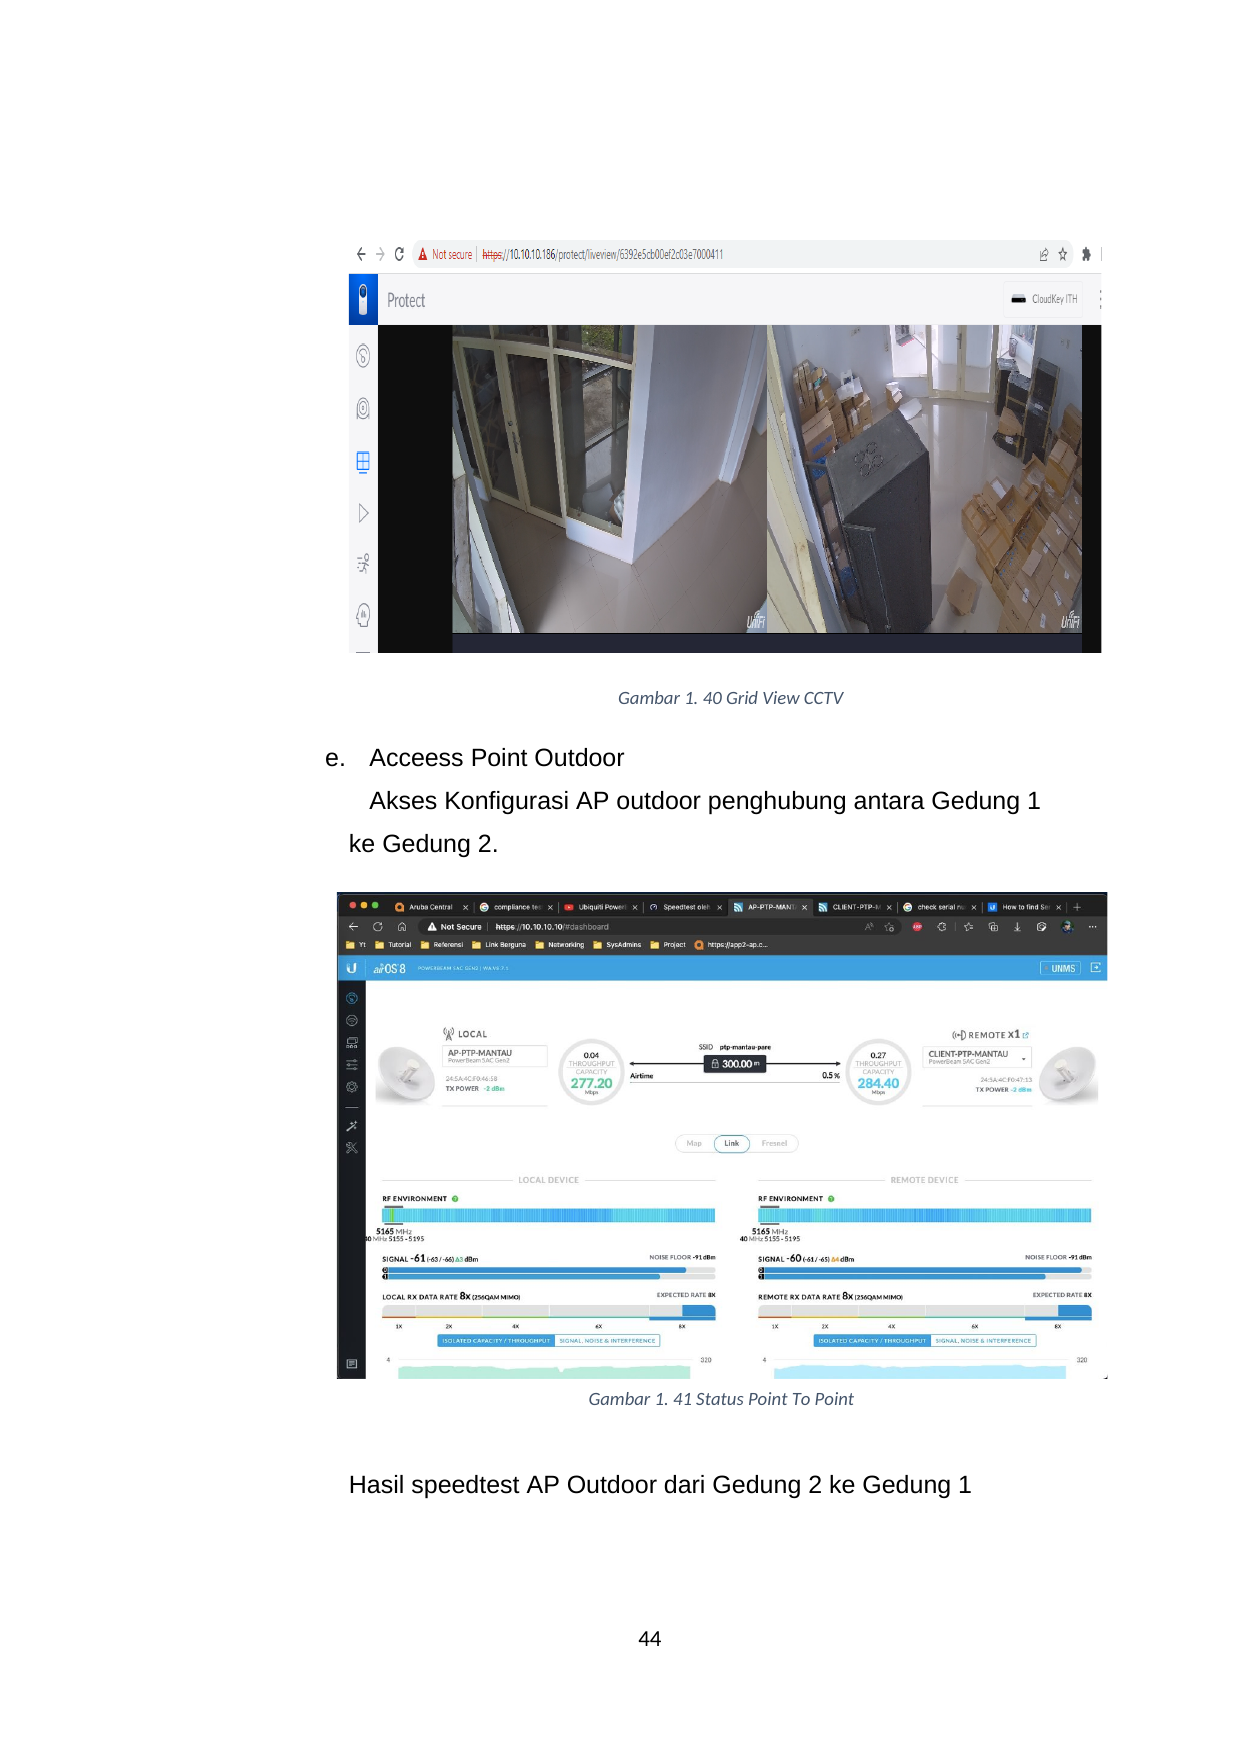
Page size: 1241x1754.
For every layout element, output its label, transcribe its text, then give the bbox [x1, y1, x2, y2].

picture [348, 236, 1102, 653]
picture [336, 892, 1108, 1379]
list Acceess Point Outdoor [325, 743, 1063, 771]
list Akses Konfigurasi AP outdoor penghubung antara Gedung 1 ke Gedung 2. [349, 786, 1063, 858]
list Hasil speedtest AP Outdoor dari Gedung 2 ke Gedung 1 [349, 1470, 1063, 1499]
